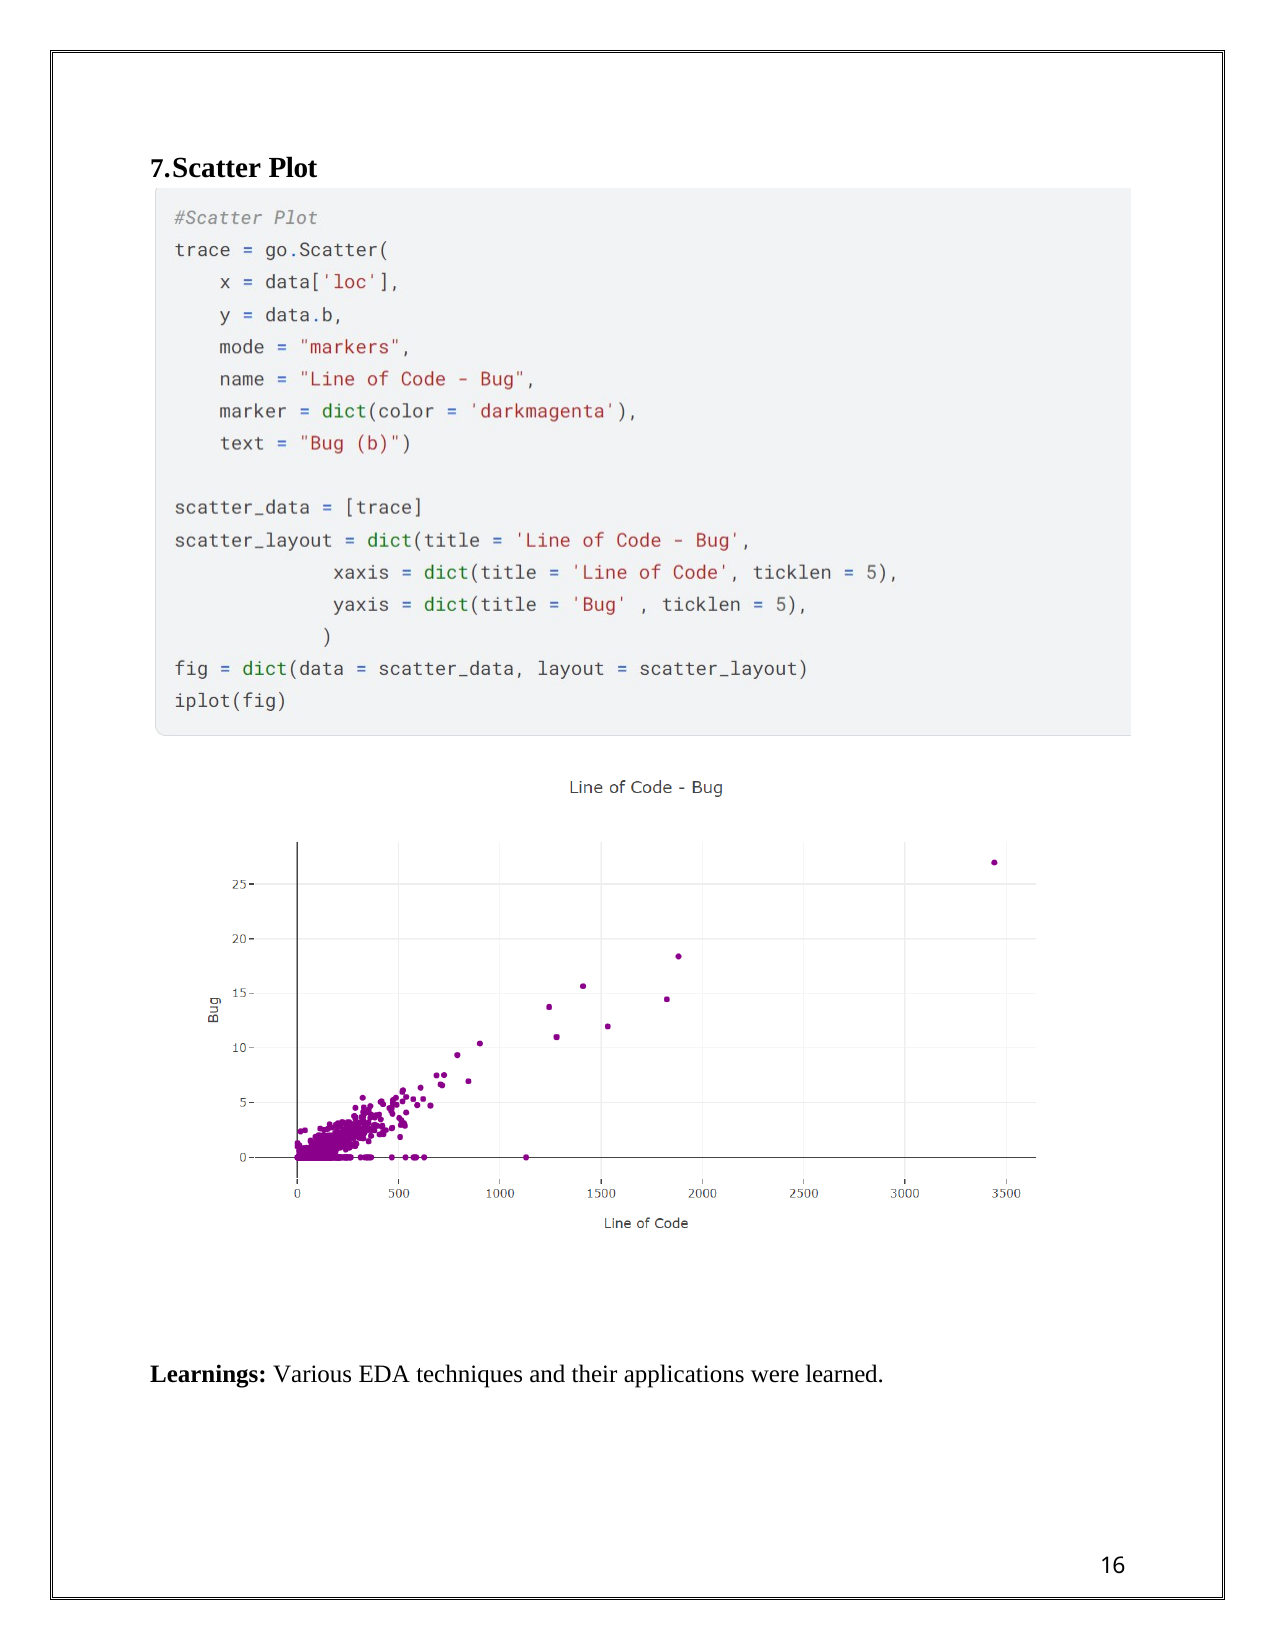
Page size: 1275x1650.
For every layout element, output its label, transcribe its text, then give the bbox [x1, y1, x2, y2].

text Learnings: Various EDA techniques and their applications were learned. [150, 1359, 1162, 1388]
picture [207, 780, 1037, 1228]
picture [155, 188, 1131, 736]
list Scatter Plot [150, 150, 1162, 183]
